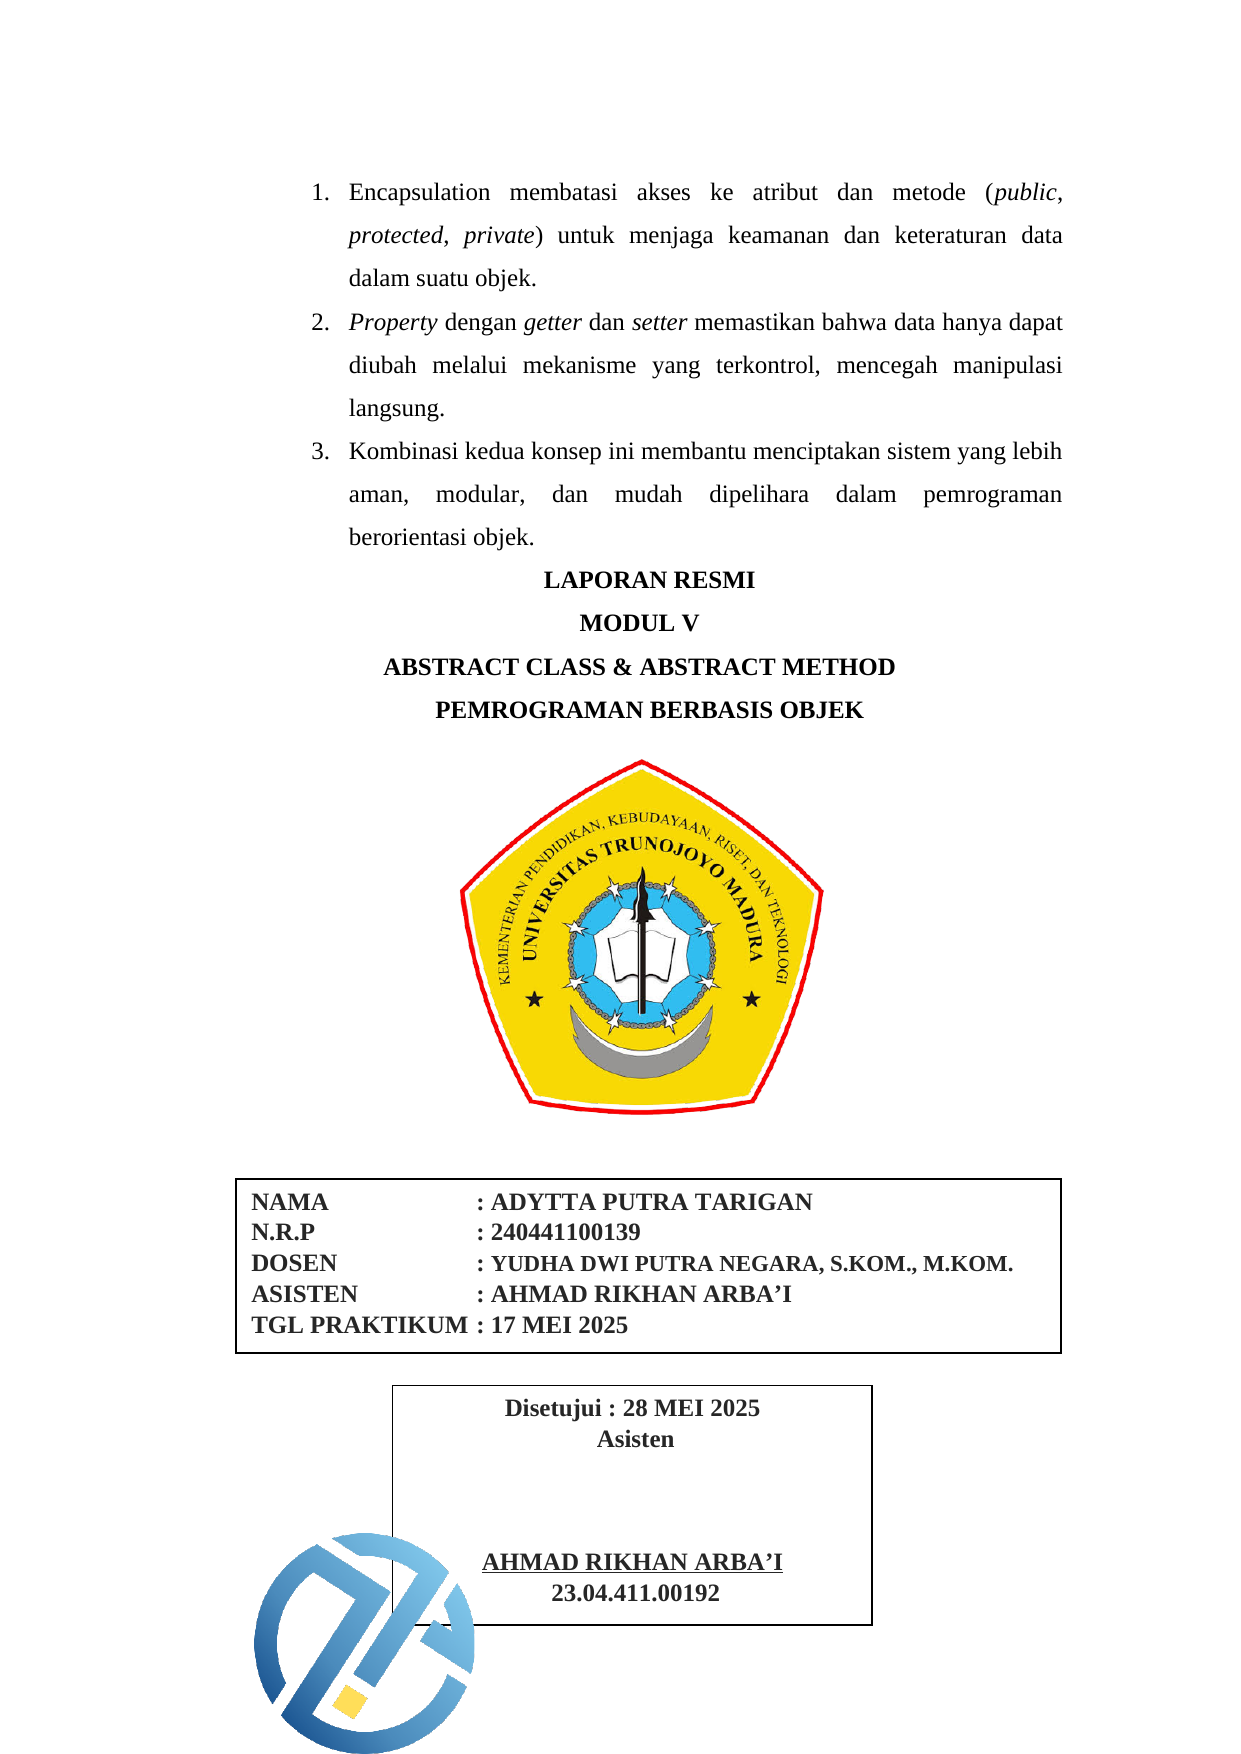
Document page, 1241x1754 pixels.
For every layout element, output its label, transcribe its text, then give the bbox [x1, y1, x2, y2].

text PEMROGRAMAN BERBASIS OBJEK [236, 695, 1063, 723]
subtitle MODUL V ABSTRACT CLASS & ABSTRACT METHOD [236, 608, 1042, 680]
text LAPORAN RESMI [236, 565, 1063, 594]
list Encapsulation membatasi akses ke atribut dan metode (public, protected, private) untuk menjaga keamanan dan keteraturan data dalam suatu objek. [311, 177, 1063, 292]
list Kombinasi kedua konsep ini membantu menciptakan sistem yang lebih aman, modular, dan mudah dipelihara dalam pemrograman berorientasi objek. [311, 436, 1063, 551]
picture [442, 739, 837, 1134]
list Property dengan getter dan setter memastikan bahwa data hanya dapat diubah melalui mekanisme yang terkontrol, mencegah manipulasi langsung. [311, 307, 1063, 422]
picture [254, 1533, 475, 1754]
